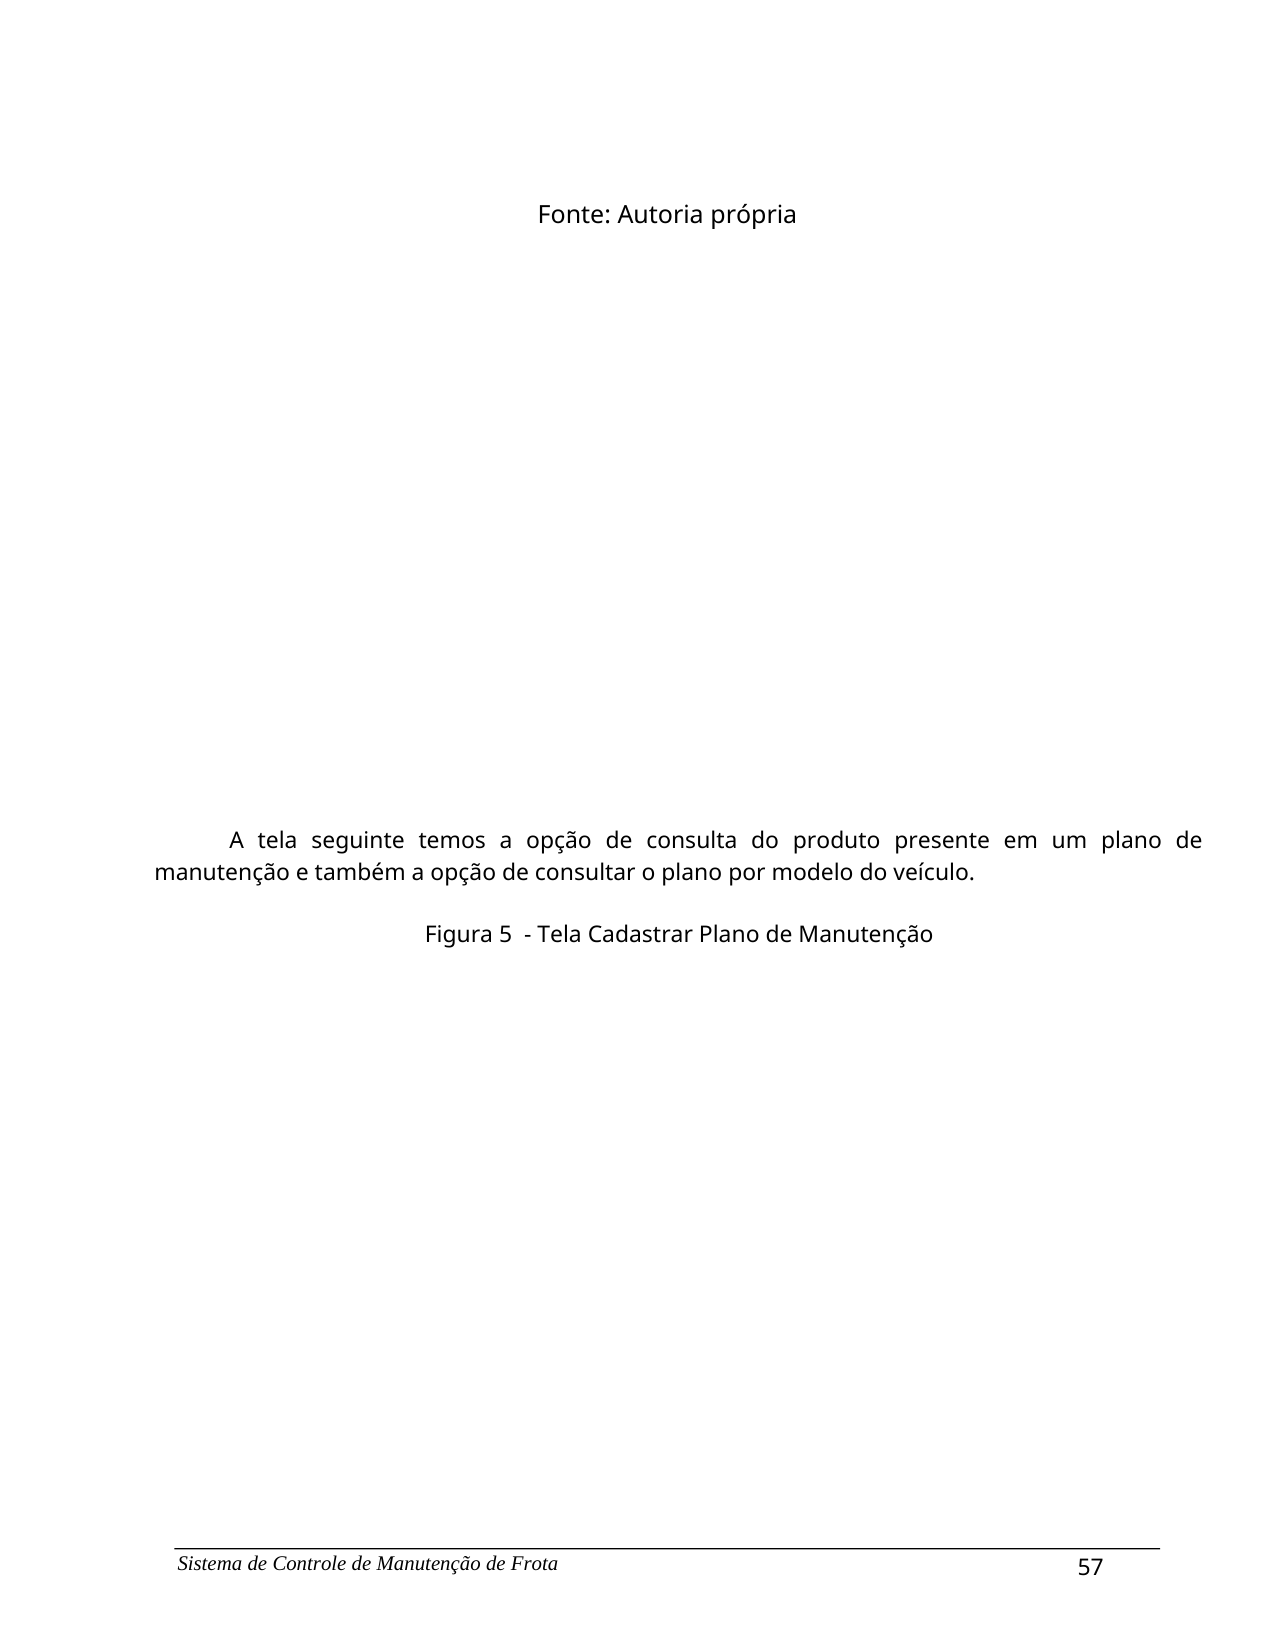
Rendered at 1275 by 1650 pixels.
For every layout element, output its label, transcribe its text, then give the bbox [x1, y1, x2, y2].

text A tela seguinte temos a opção de consulta do produto presente em um plano de manutenção e também a opção de consultar o plano por modelo do veículo. [154, 824, 1204, 887]
text Figura 5 - Tela Cadastrar Plano de Manutenção [154, 918, 1204, 949]
text Fonte: Autoria própria [271, 196, 1064, 230]
